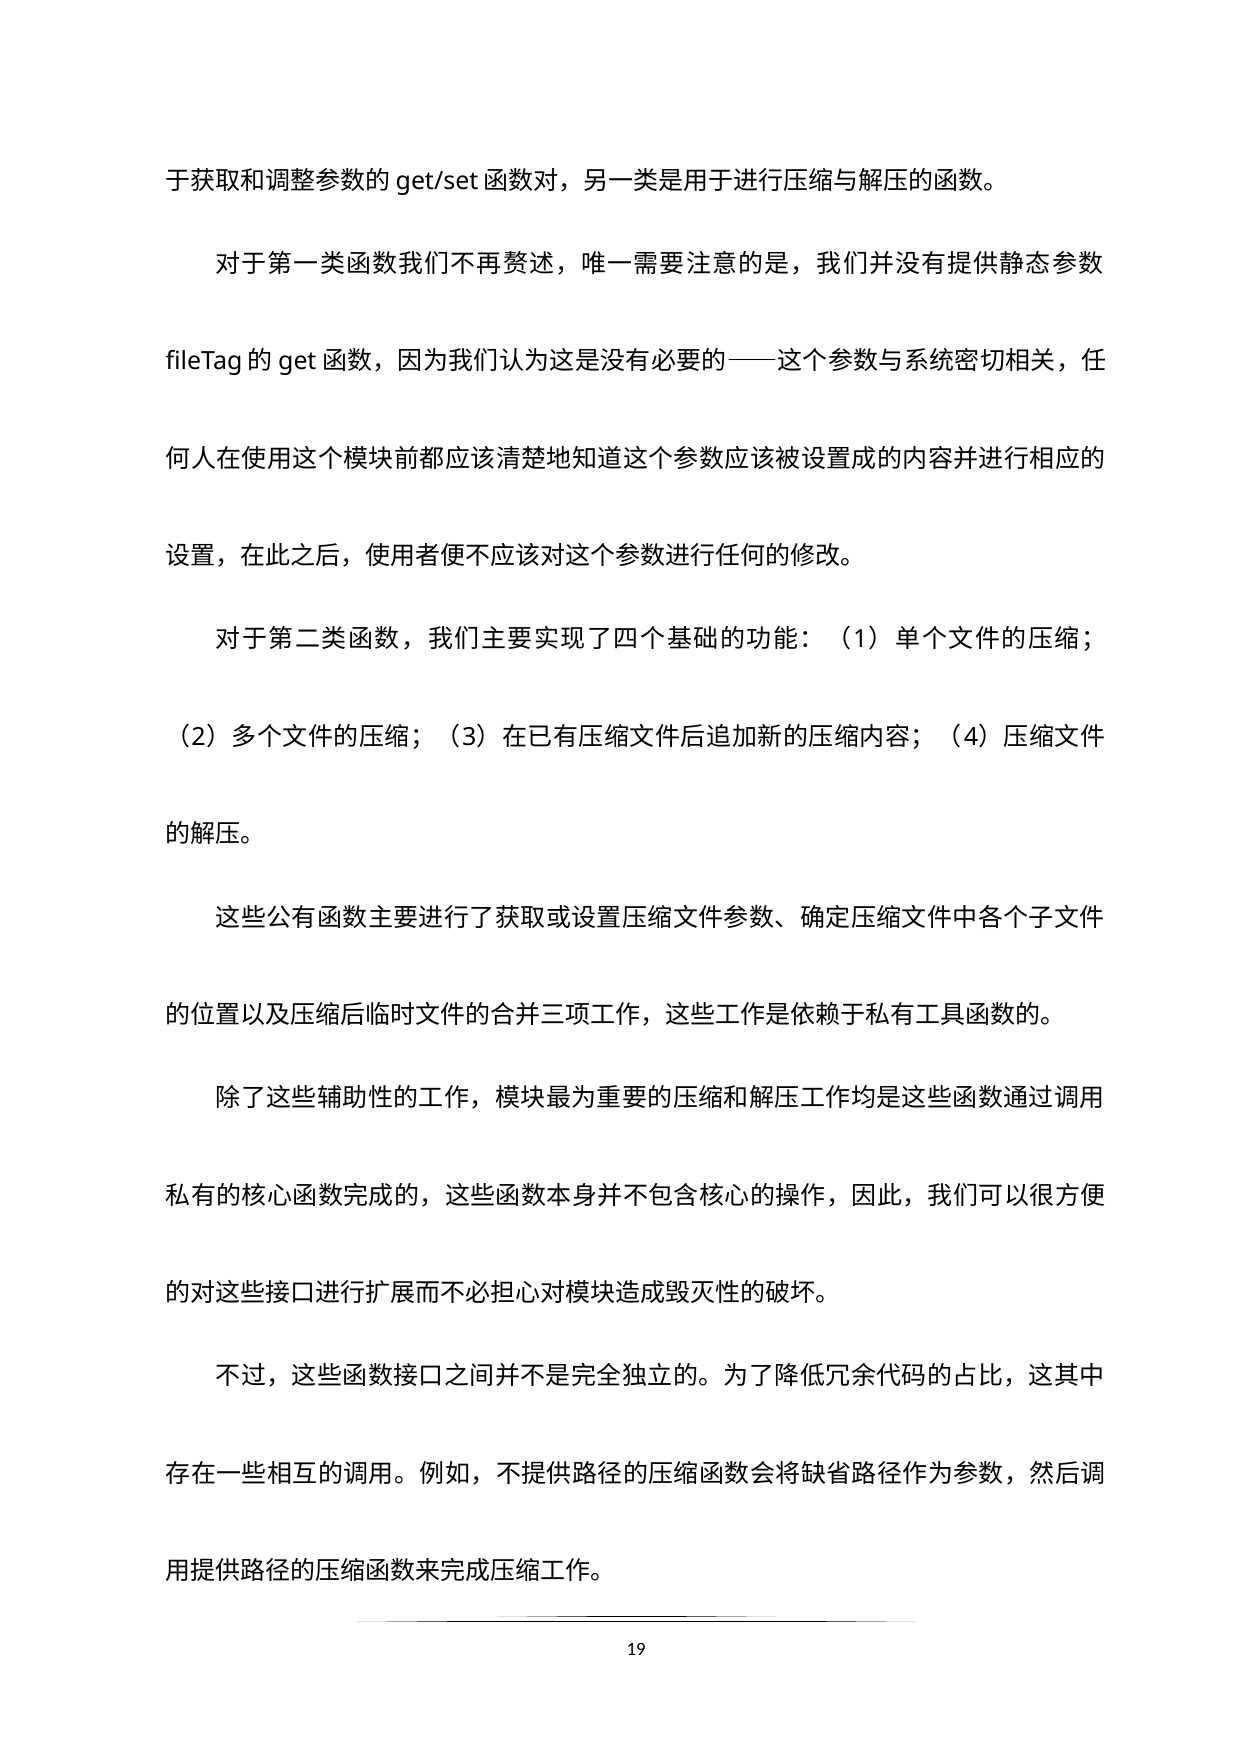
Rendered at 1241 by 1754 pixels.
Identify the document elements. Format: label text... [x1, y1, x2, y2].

text 除了这些辅助性的工作，模块最为重要的压缩和解压工作均是这些函数通过调用私有的核心函数完成的，这些函数本身并不包含核心的操作，因此，我们可以很方便的对这些接口进行扩展而不必担心对模块造成毁灭性的破坏。 [165, 1063, 1106, 1323]
text 对于第一类函数我们不再赘述，唯一需要注意的是，我们并没有提供静态参数fileTag的get函数，因为我们认为这是没有必要的——这个参数与系统密切相关，任何人在使用这个模块前都应该清楚地知道这个参数应该被设置成的内容并进行相应的设置，在此之后，使用者便不应该对这个参数进行任何的修改。 [165, 229, 1106, 586]
text 对于第二类函数，我们主要实现了四个基础的功能：（1）单个文件的压缩；（2）多个文件的压缩；（3）在已有压缩文件后追加新的压缩内容；（4）压缩文件的解压。 [165, 604, 1106, 864]
text 这些公有函数主要进行了获取或设置压缩文件参数、确定压缩文件中各个子文件的位置以及压缩后临时文件的合并三项工作，这些工作是依赖于私有工具函数的。 [165, 883, 1106, 1045]
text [165, 146, 1106, 211]
text 不过，这些函数接口之间并不是完全独立的。为了降低冗余代码的占比，这其中存在一些相互的调用。例如，不提供路径的压缩函数会将缺省路径作为参数，然后调用提供路径的压缩函数来完成压缩工作。 [165, 1341, 1106, 1601]
